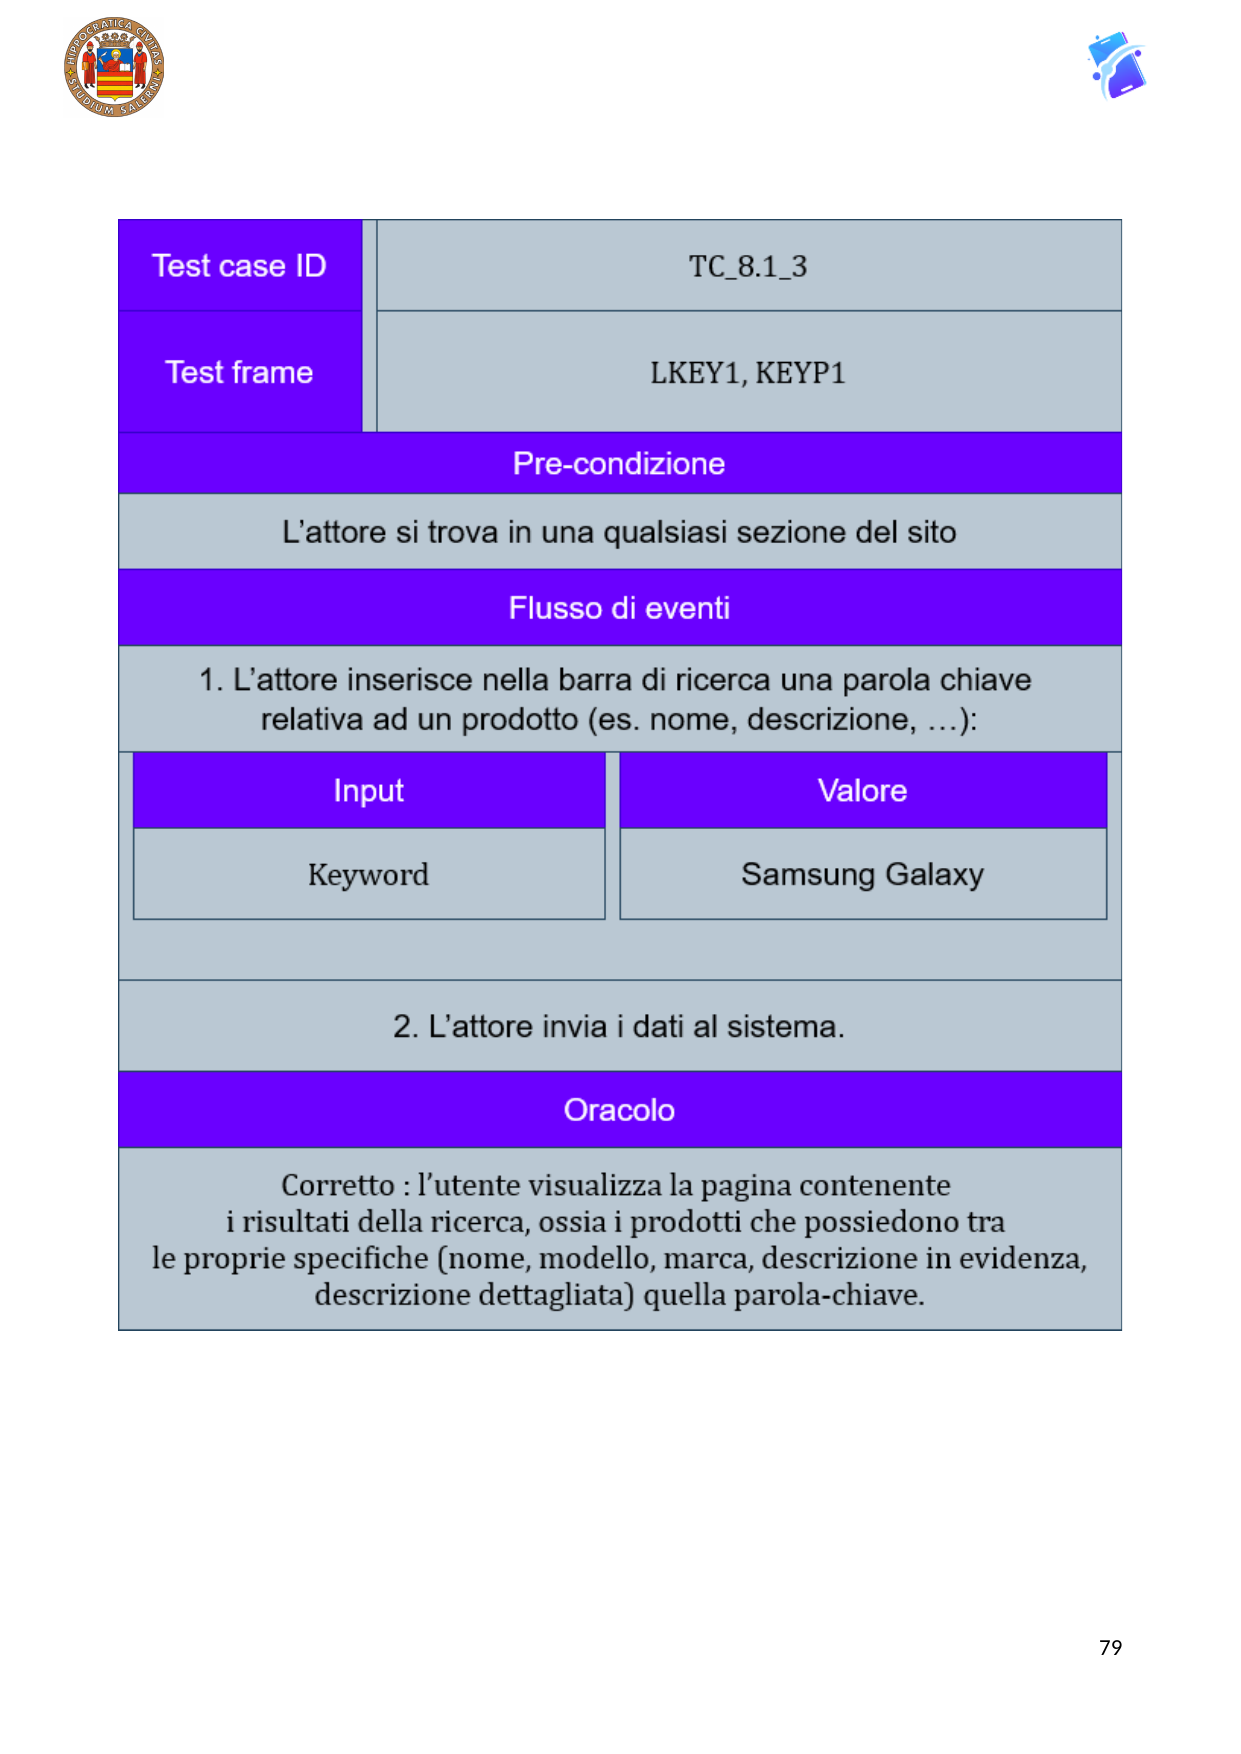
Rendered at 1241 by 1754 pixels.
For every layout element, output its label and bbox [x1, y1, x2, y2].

picture [118, 219, 1123, 1331]
picture [63, 17, 164, 118]
picture [1061, 11, 1174, 133]
